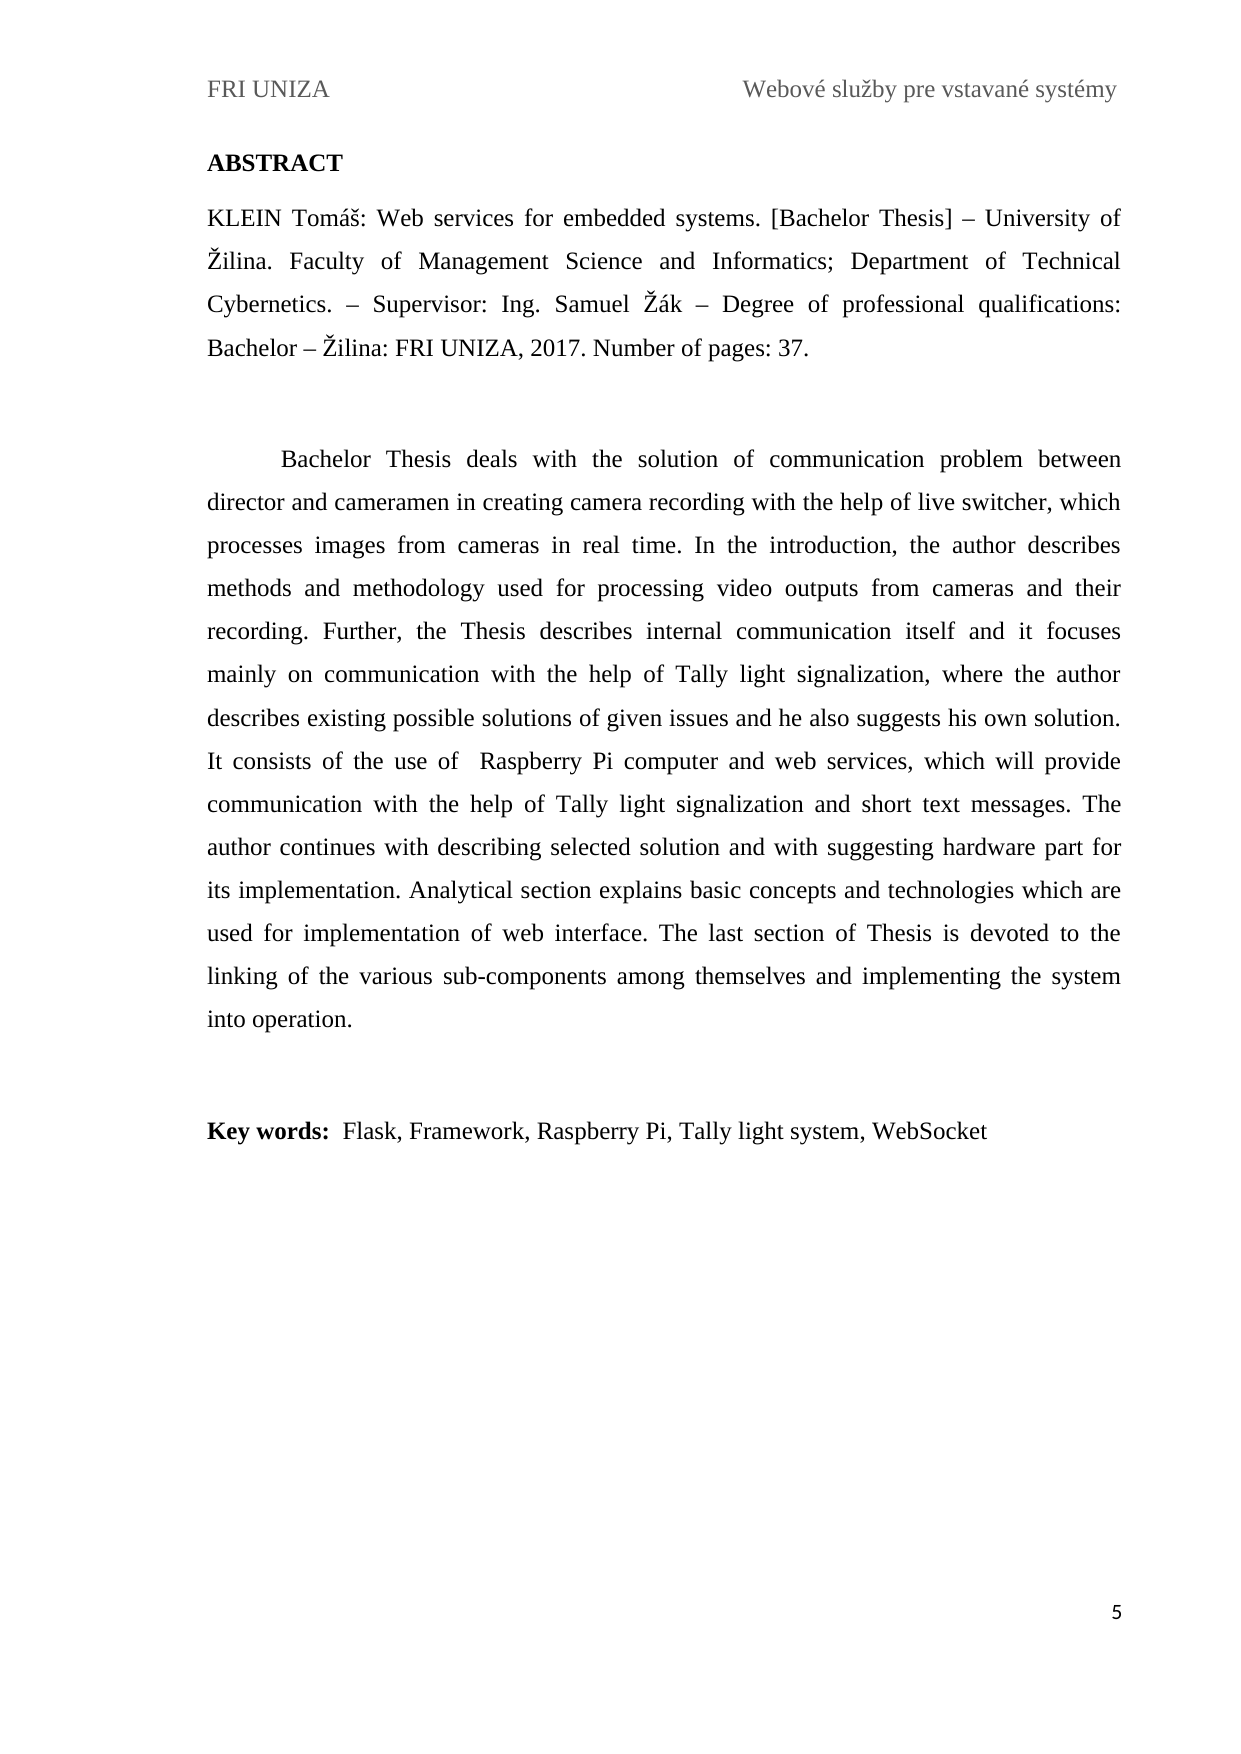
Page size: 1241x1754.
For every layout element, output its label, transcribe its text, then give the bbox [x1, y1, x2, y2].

text KLEIN Tomáš: Web services for embedded systems. [Bachelor Thesis] – University of Žilina. Faculty of Management Science and Informatics; Department of Technical Cybernetics. – Supervisor: Ing. Samuel Žák – Degree of professional qualifications: Bachelor – Žilina: FRI UNIZA, 2017. Number of pages: 37. [207, 203, 1122, 361]
text ABSTRACT [207, 148, 1122, 176]
text Key words: Flask, Framework, Raspberry Pi, Tally light system, WebSocket [207, 1116, 1122, 1144]
text Bachelor Thesis deals with the solution of communication problem between director and cameramen in creating camera recording with the help of live switcher, which processes images from cameras in real time. In the introduction, the author describes methods and methodology used for processing video outputs from cameras and their recording. Further, the Thesis describes internal communication itself and it focuses mainly on communication with the help of Tally light signalization, where the author describes existing possible solutions of given issues and he also suggests his own solution. It consists of the use of Raspberry Pi computer and web services, which will provide communication with the help of Tally light signalization and short text messages. The author continues with describing selected solution and with suggesting hardware part for its implementation. Analytical section explains basic concepts and technologies which are used for implementation of web interface. The last section of Thesis is devoted to the linking of the various sub-components among themselves and implementing the system into operation. [207, 444, 1122, 1033]
